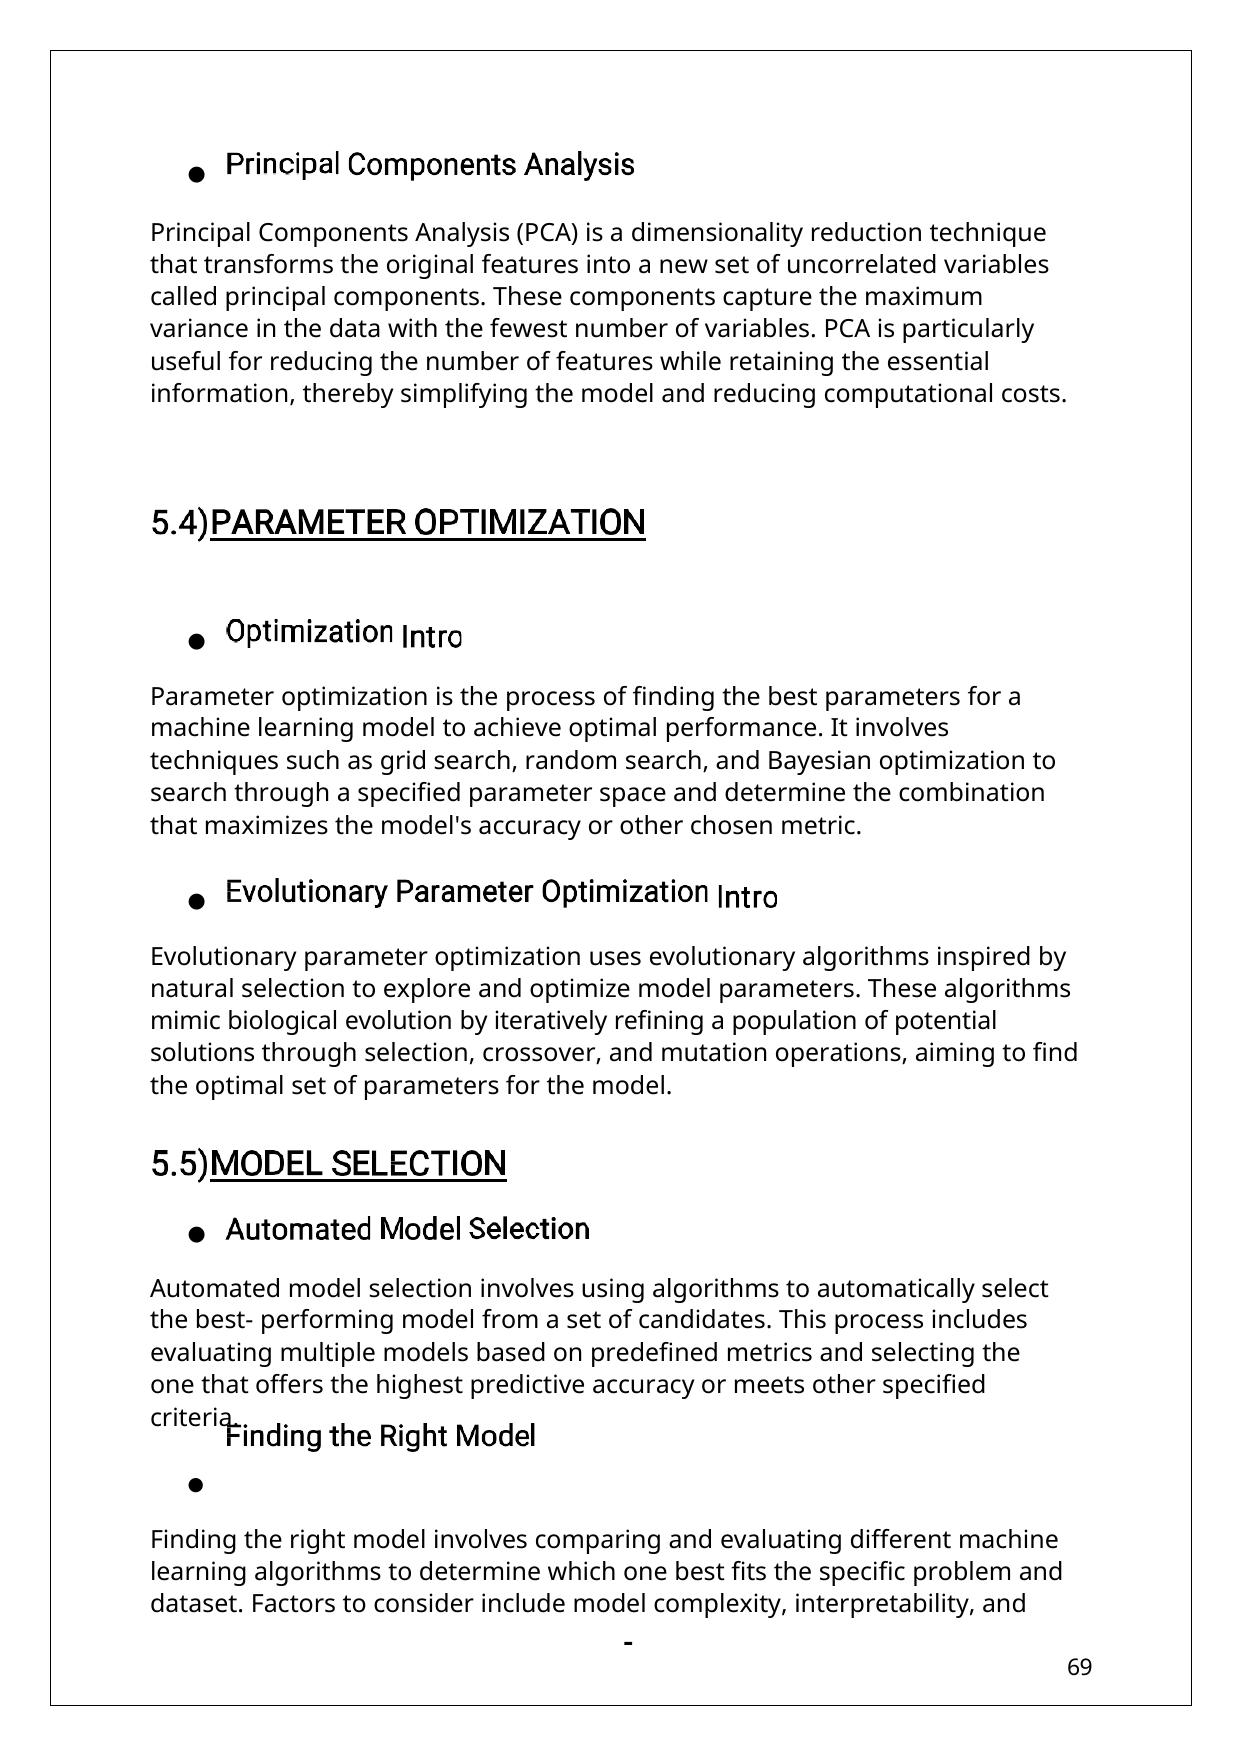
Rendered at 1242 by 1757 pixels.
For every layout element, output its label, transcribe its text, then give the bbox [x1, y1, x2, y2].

picture [372, 1150, 450, 1176]
picture [332, 1150, 351, 1176]
picture [265, 1150, 284, 1175]
picture [241, 1150, 262, 1176]
picture [485, 1150, 505, 1175]
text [150, 1522, 1100, 1619]
picture [227, 1433, 529, 1452]
picture [440, 509, 479, 534]
picture [227, 878, 708, 908]
picture [225, 1216, 370, 1240]
picture [403, 625, 462, 648]
picture [152, 506, 207, 542]
picture [624, 509, 644, 534]
picture [461, 1150, 482, 1176]
picture [415, 508, 436, 535]
text Principal Components Analysis (PCA) is a dimensionality reduction technique that transforms the original features into a new set of uncorrelated variables called principal components. These components capture the maximum variance in the data with the fewest number of variables. PCA is particularly useful for reducing the number of features while retaining the essential information, thereby simplifying the model and reducing computational costs. [150, 216, 1085, 410]
picture [227, 151, 339, 180]
text Automated model selection involves using algorithms to automatically select the best- performing model from a set of candidates. This process includes evaluating multiple models based on predefined metrics and selecting the one that offers the highest predictive accuracy or meets other specified criteria. [150, 1271, 1063, 1433]
picture [387, 509, 406, 534]
picture [528, 509, 590, 534]
picture [152, 1150, 176, 1176]
picture [180, 1147, 207, 1183]
text Evolutionary parameter optimization uses evolutionary algorithms inspired by natural selection to explore and optimize model parameters. These algorithms mimic biological evolution by iteratively refining a population of potential solutions through selection, crossover, and mutation operations, aiming to find the optimal set of parameters for the model. [150, 940, 1080, 1102]
picture [490, 509, 516, 534]
text Parameter optimization is the process of finding the best parameters for a machine learning model to achieve optimal performance. It involves techniques such as grid search, random search, and Bayesian optimization to search through a specified parameter space and determine the combination that maximizes the model's accuracy or other chosen metric. [150, 679, 1080, 841]
picture [381, 1217, 403, 1239]
picture [718, 885, 777, 908]
picture [600, 508, 621, 535]
picture [226, 619, 393, 648]
picture [348, 151, 634, 181]
picture [405, 1216, 460, 1240]
picture [212, 1150, 238, 1175]
